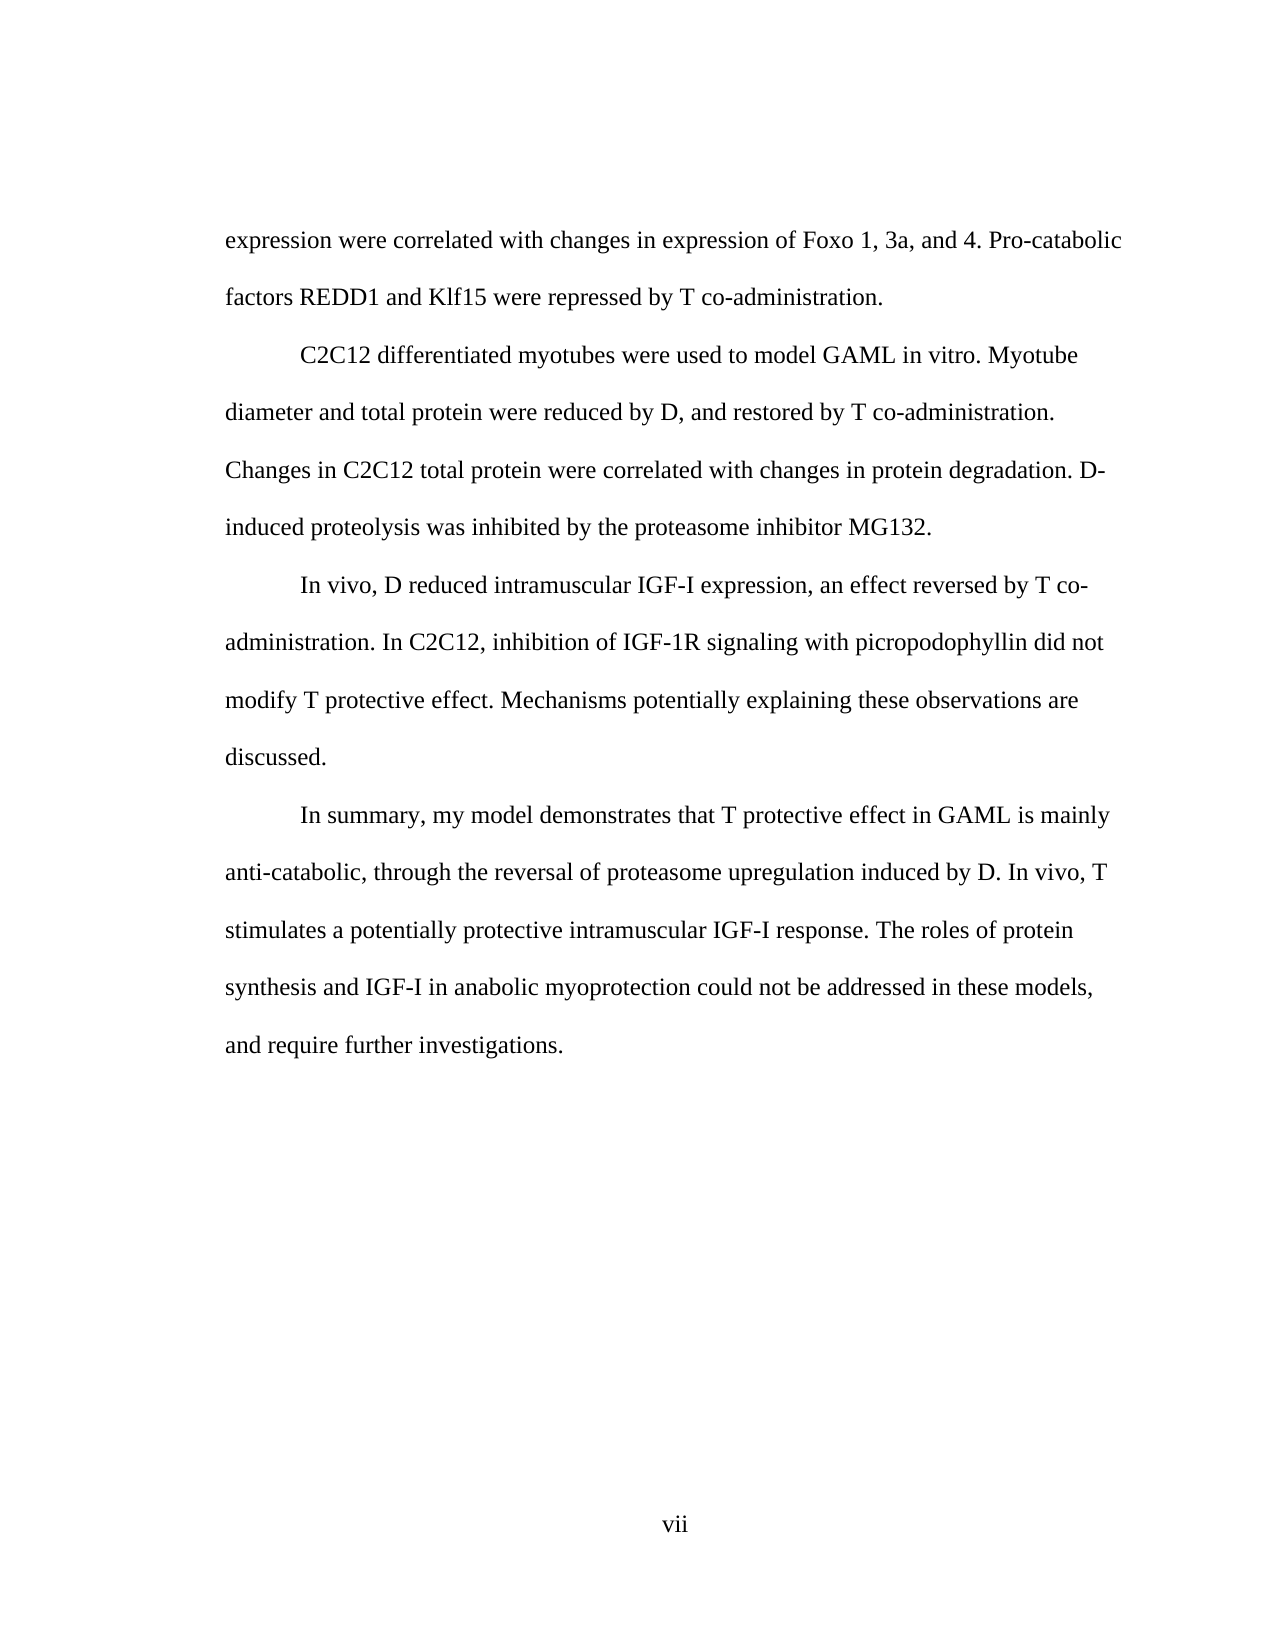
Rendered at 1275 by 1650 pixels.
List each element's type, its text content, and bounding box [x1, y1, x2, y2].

text In vivo, D reduced intramuscular IGF-I expression, an effect reversed by T co-administration. In C2C12, inhibition of IGF-1R signaling with picropodophyllin did not modify T protective effect. Mechanisms potentially explaining these observations are discussed. [225, 570, 1125, 771]
text In summary, my model demonstrates that T protective effect in GAML is mainly anti-catabolic, through the reversal of proteasome upregulation induced by D. In vivo, T stimulates a potentially protective intramuscular IGF-I response. The roles of protein synthesis and IGF-I in anabolic myoprotection could not be addressed in these models, and require further investigations. [225, 800, 1125, 1059]
text C2C12 differentiated myotubes were used to model GAML in vitro. Myotube diameter and total protein were reduced by D, and restored by T co-administration. Changes in C2C12 total protein were correlated with changes in protein degradation. D-induced proteolysis was inhibited by the proteasome inhibitor MG132. [225, 340, 1125, 541]
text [225, 225, 1125, 311]
